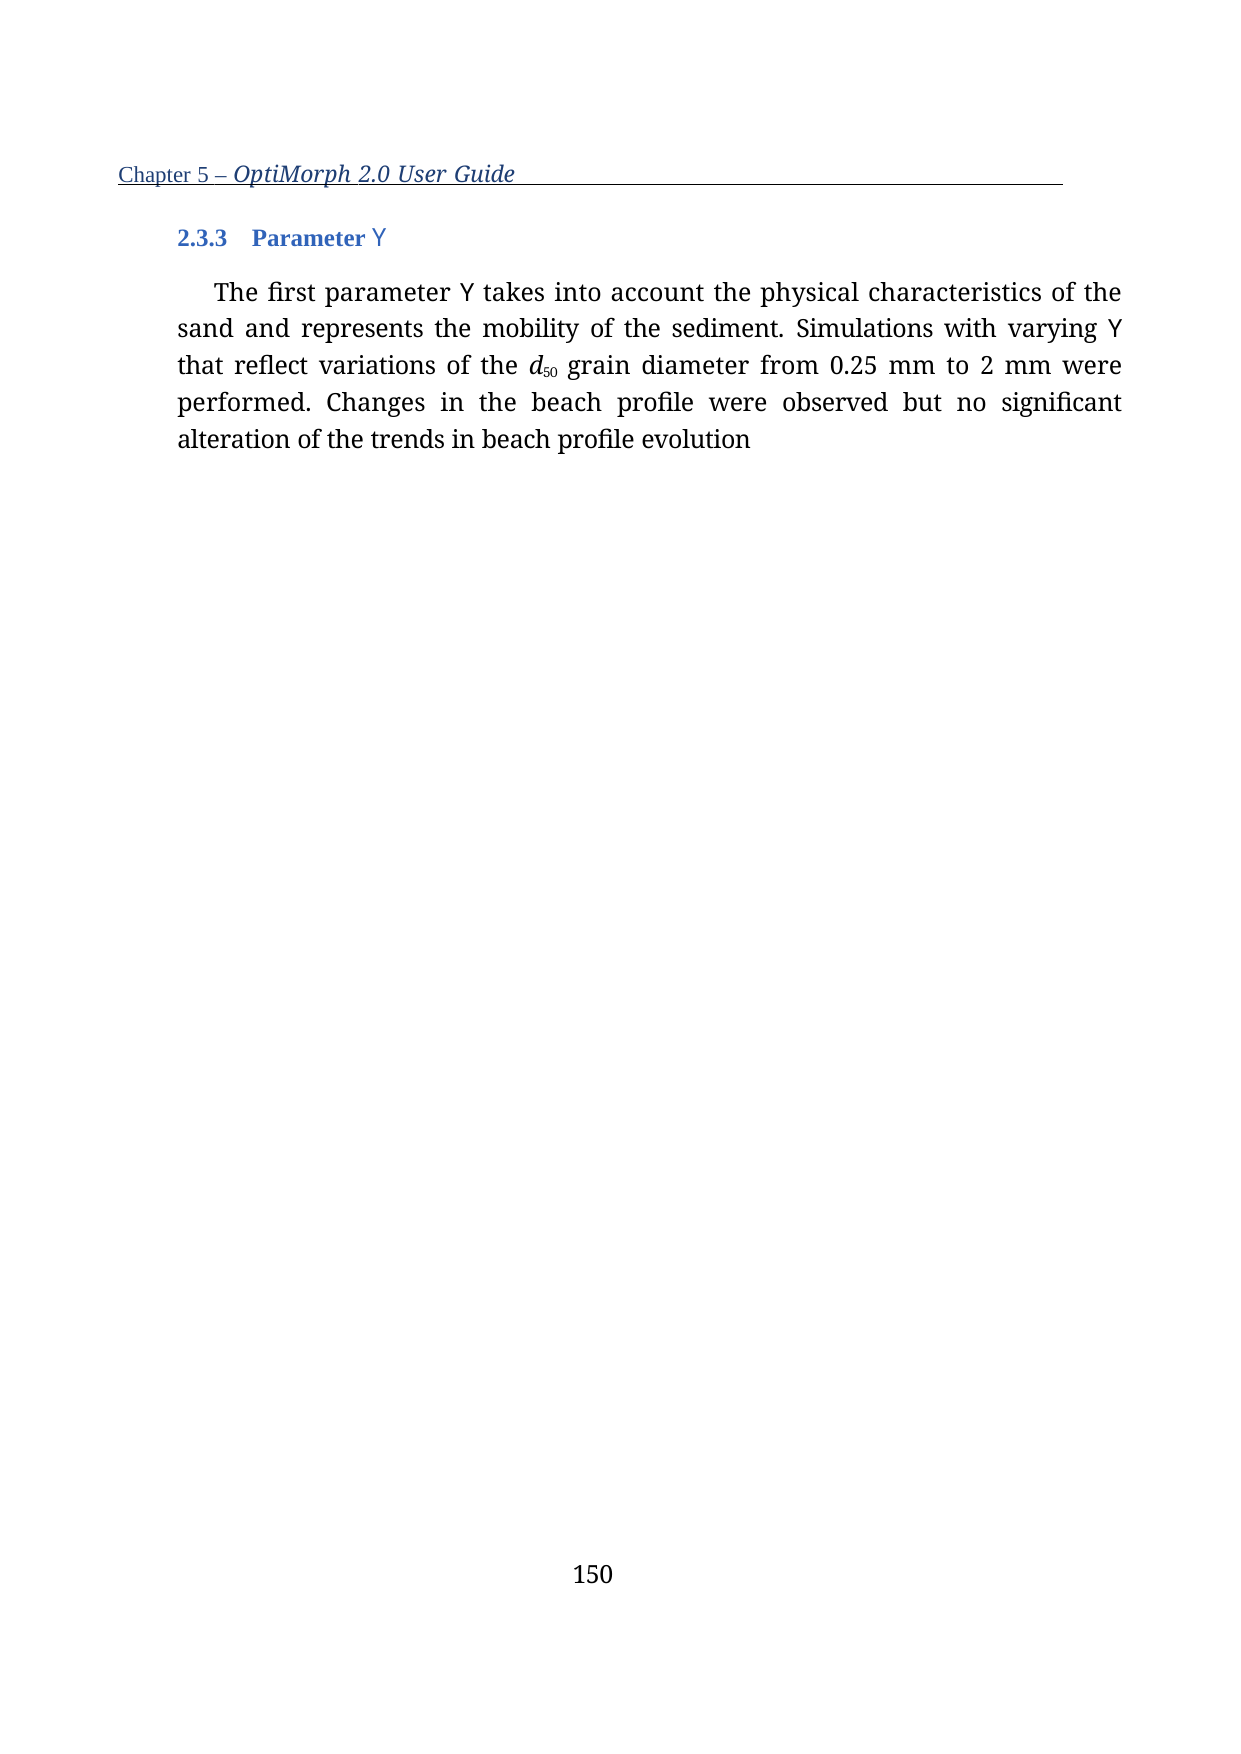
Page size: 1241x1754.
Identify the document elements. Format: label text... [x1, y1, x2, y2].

subtitle Parameter Υ [177, 219, 1240, 253]
text The first parameter Υ takes into account the physical characteristics of the sand and represents the mobility of the sediment. Simulations with varying Υ that reflect variations of the d50 grain diameter from 0.25 mm to 2 mm were performed. Changes in the beach profile were observed but no significant alteration of the trends in beach profile evolution [177, 274, 1122, 455]
